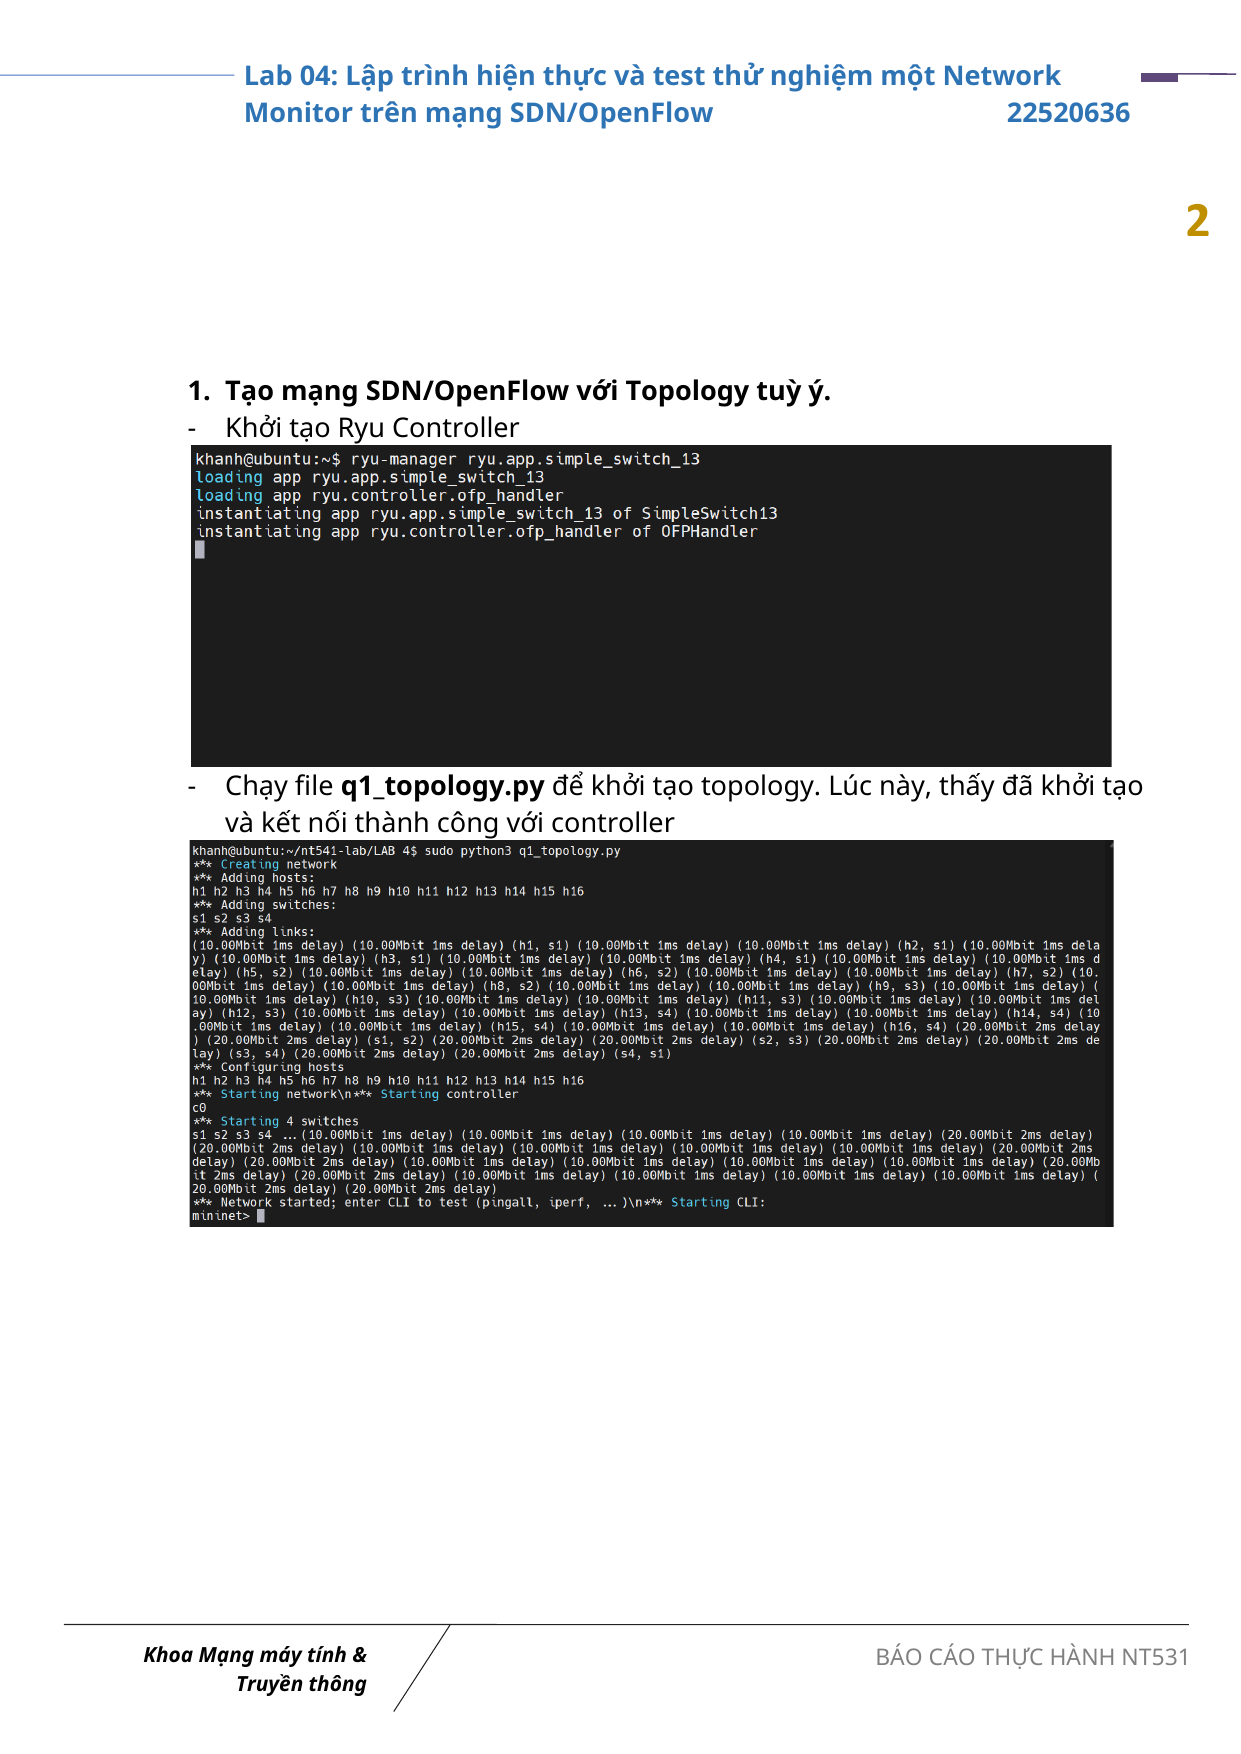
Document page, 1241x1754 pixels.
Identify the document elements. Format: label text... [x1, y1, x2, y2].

list Chạy file q1_topology.py để khởi tạo topology. Lúc này, thấy đã khởi tạo và kết nối thành công với controller [187, 767, 1153, 841]
list Tạo mạng SDN/OpenFlow với Topology tuỳ ý. [187, 371, 1153, 408]
list Khởi tạo Ryu Controller [187, 408, 1153, 445]
picture [189, 840, 1114, 1227]
picture [191, 445, 1112, 767]
